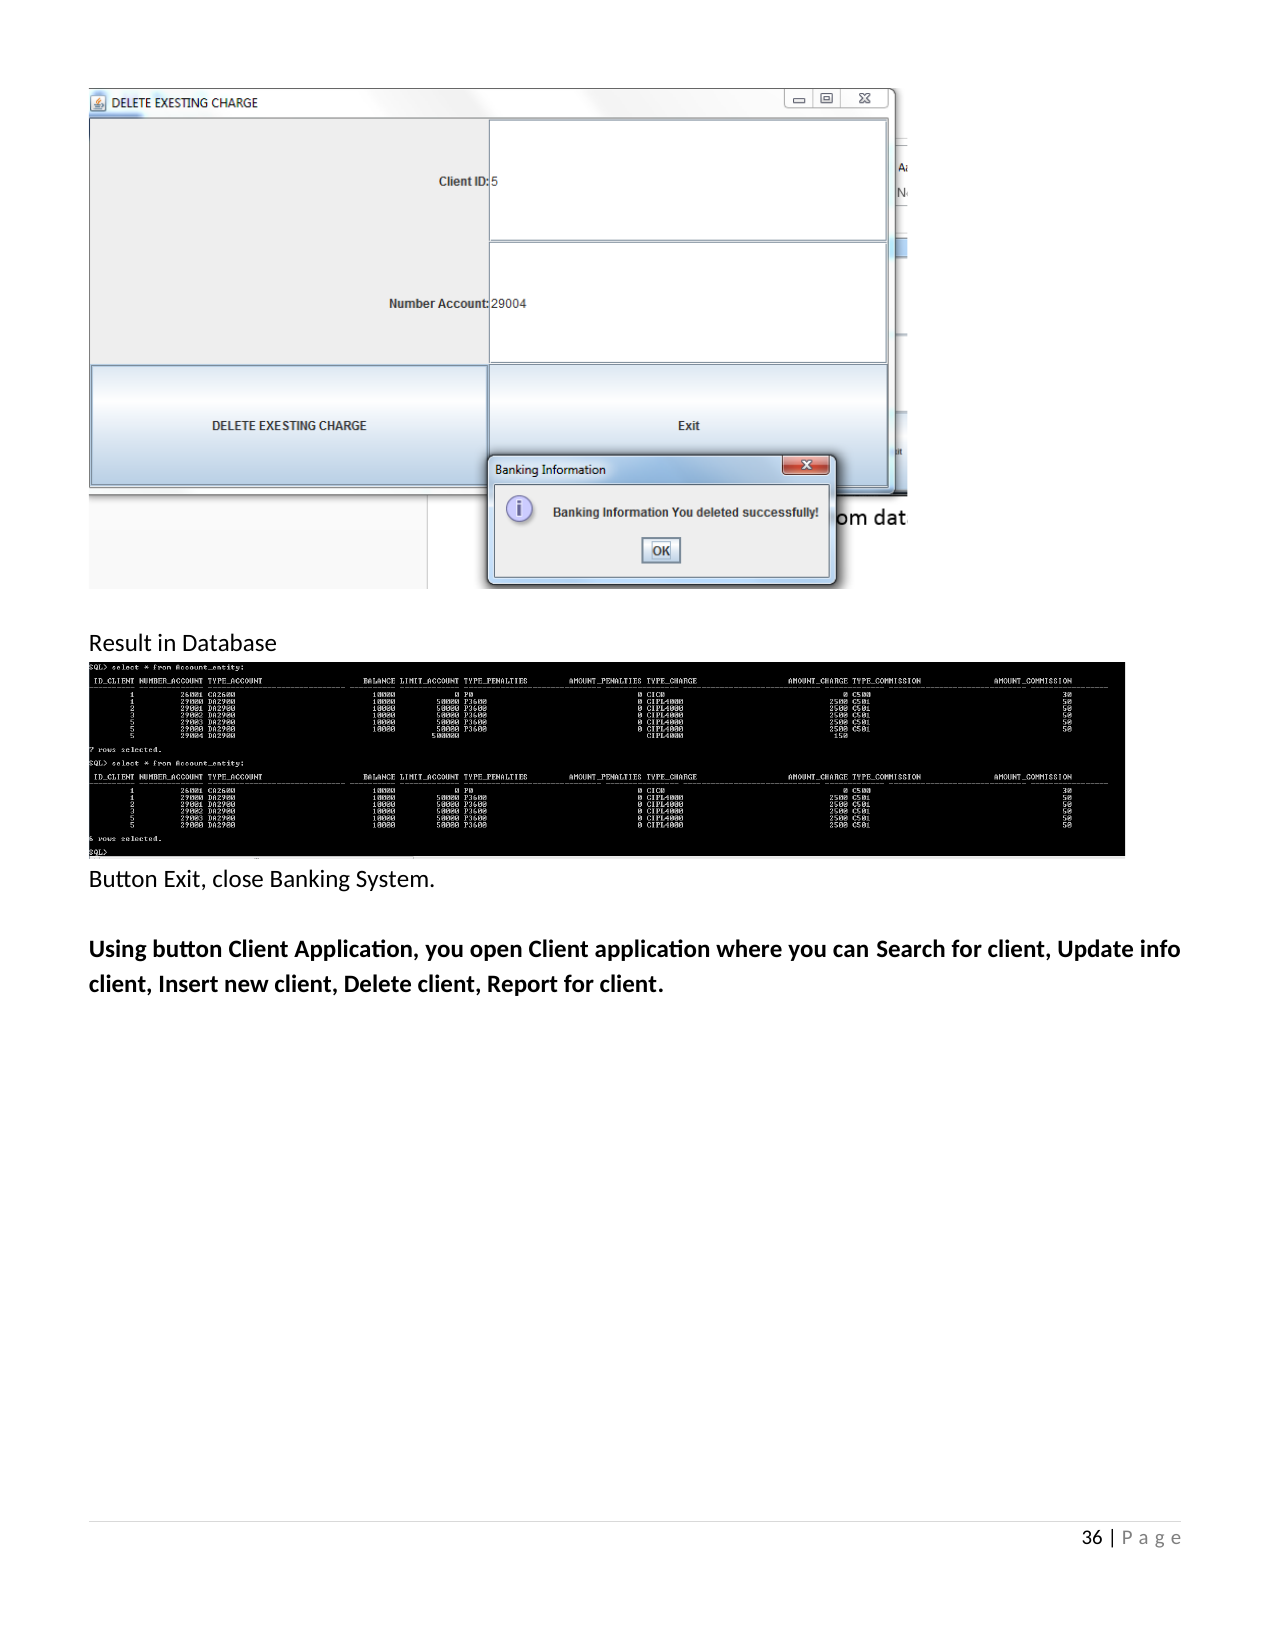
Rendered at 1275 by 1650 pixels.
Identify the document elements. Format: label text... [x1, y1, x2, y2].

text Using button Client Application, you open Client application where you can Search for client, Update info client, Insert new client, Delete client, Report for client. [89, 933, 1181, 998]
text Result in Database [89, 627, 1181, 658]
picture [88, 88, 908, 589]
text Button Exit, close Banking System. [89, 863, 1181, 893]
picture [88, 662, 1125, 859]
